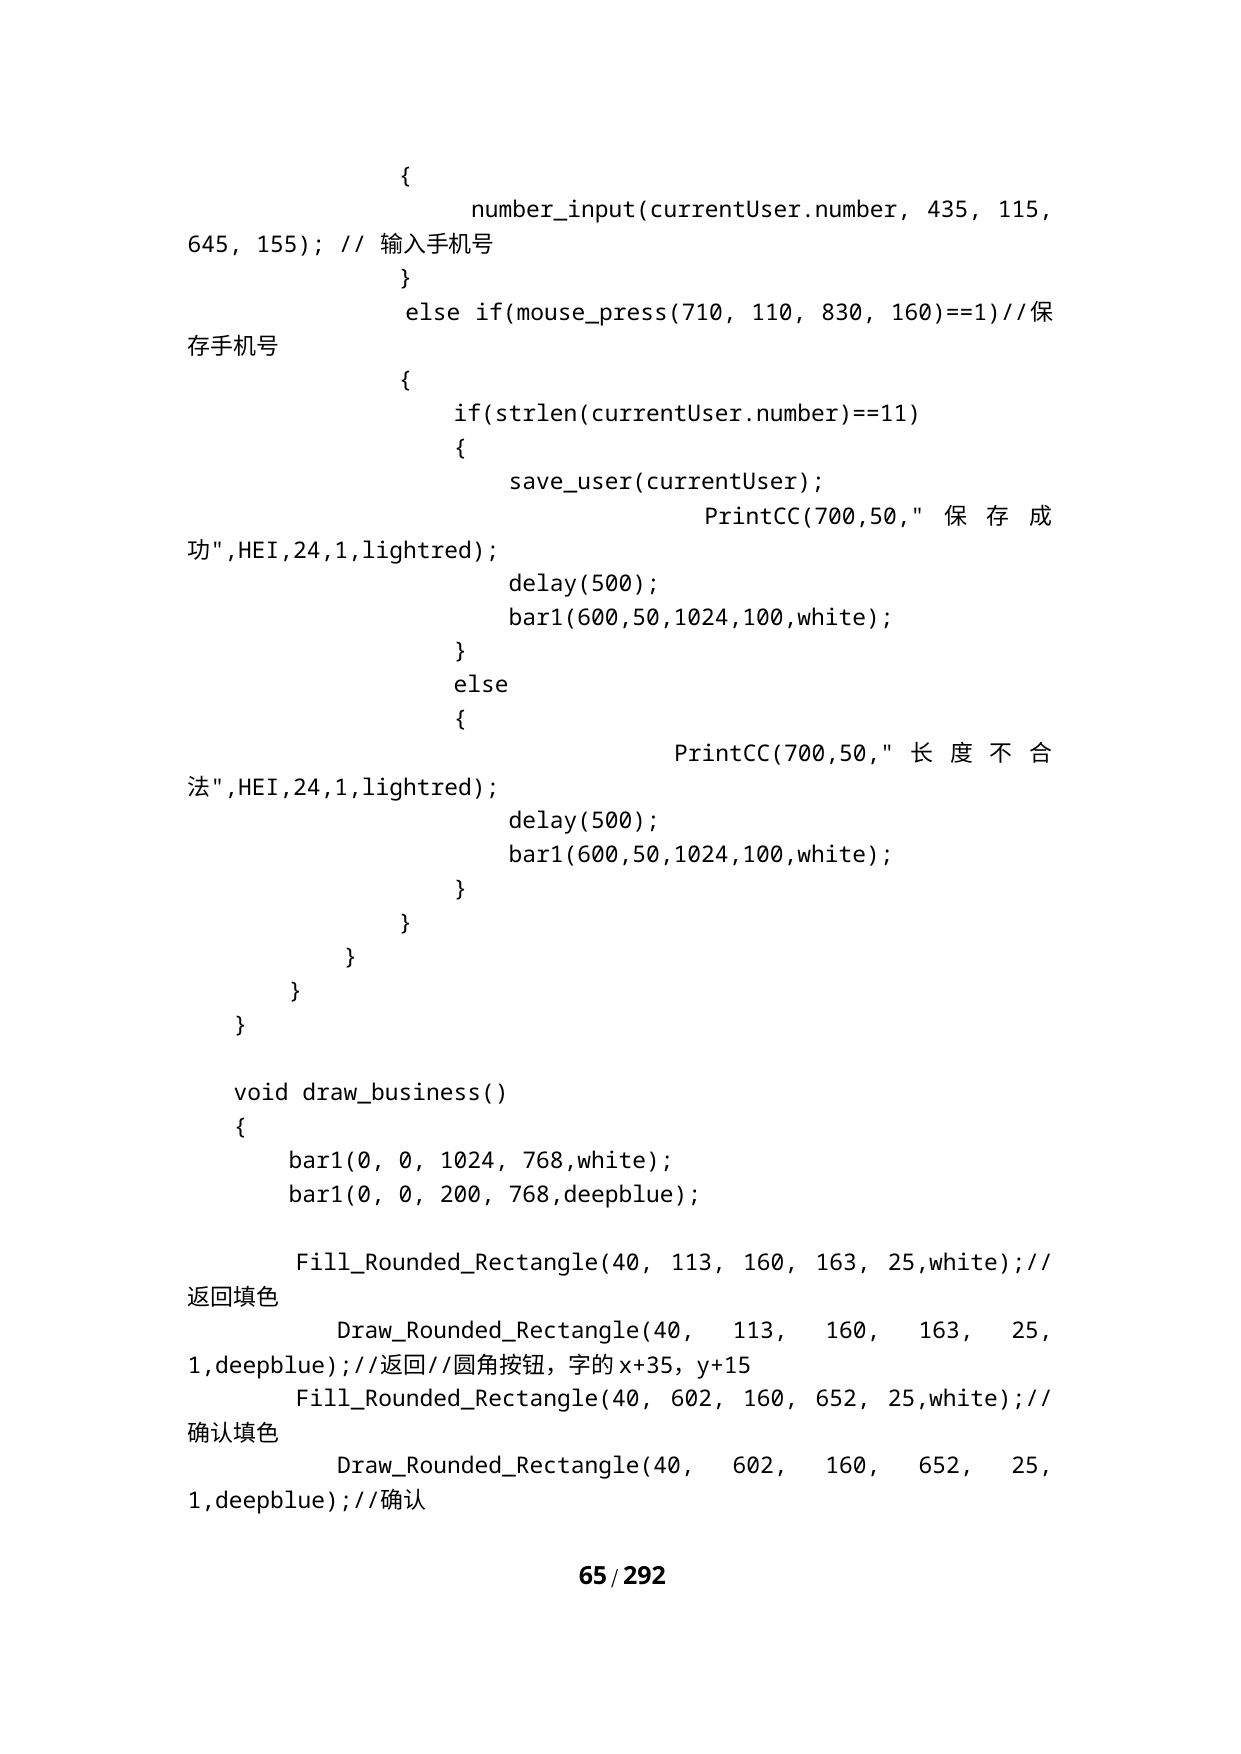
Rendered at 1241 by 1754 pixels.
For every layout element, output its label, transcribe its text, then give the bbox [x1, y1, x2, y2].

text number_input(currentUser.number, 435, 115, 645, 155); // 输入手机号 [187, 192, 1053, 259]
text if(strlen(currentUser.number)==11) [187, 395, 1053, 429]
text bar1(600,50,1024,100,white); [187, 837, 1053, 871]
text Fill_Rounded_Rectangle(40, 602, 160, 652, 25,white);//确认填色 [187, 1380, 1053, 1448]
text bar1(0, 0, 200, 768,deepblue); [187, 1176, 1053, 1210]
text { [187, 429, 1053, 463]
text delay(500); [187, 565, 1053, 599]
text Fill_Rounded_Rectangle(40, 113, 160, 163, 25,white);//返回填色 [187, 1244, 1053, 1312]
text } [187, 633, 1053, 667]
text Draw_Rounded_Rectangle(40, 113, 160, 163, 25, 1,deepblue);//返回//圆角按钮，字的x+35，y+15 [187, 1312, 1053, 1380]
text save_user(currentUser); [187, 463, 1053, 497]
text } [187, 259, 1053, 293]
text { [187, 158, 1053, 192]
text { [187, 361, 1053, 395]
text else if(mouse_press(710, 110, 830, 160)==1)//保存手机号 [187, 293, 1053, 361]
text } [187, 905, 1053, 939]
text } [187, 973, 1053, 1007]
text { [187, 1108, 1053, 1142]
text } [187, 1007, 1053, 1041]
text PrintCC(700,50,"长度不合法",HEI,24,1,lightred); [187, 735, 1053, 803]
text Draw_Rounded_Rectangle(40, 602, 160, 652, 25, 1,deepblue);//确认 [187, 1448, 1053, 1516]
text else [187, 667, 1053, 701]
text delay(500); [187, 803, 1053, 837]
text } [187, 871, 1053, 905]
text PrintCC(700,50,"保存成功",HEI,24,1,lightred); [187, 497, 1053, 565]
text bar1(600,50,1024,100,white); [187, 599, 1053, 633]
text bar1(0, 0, 1024, 768,white); [187, 1142, 1053, 1176]
text { [187, 701, 1053, 735]
text void draw_business() [187, 1074, 1053, 1108]
text } [187, 939, 1053, 973]
